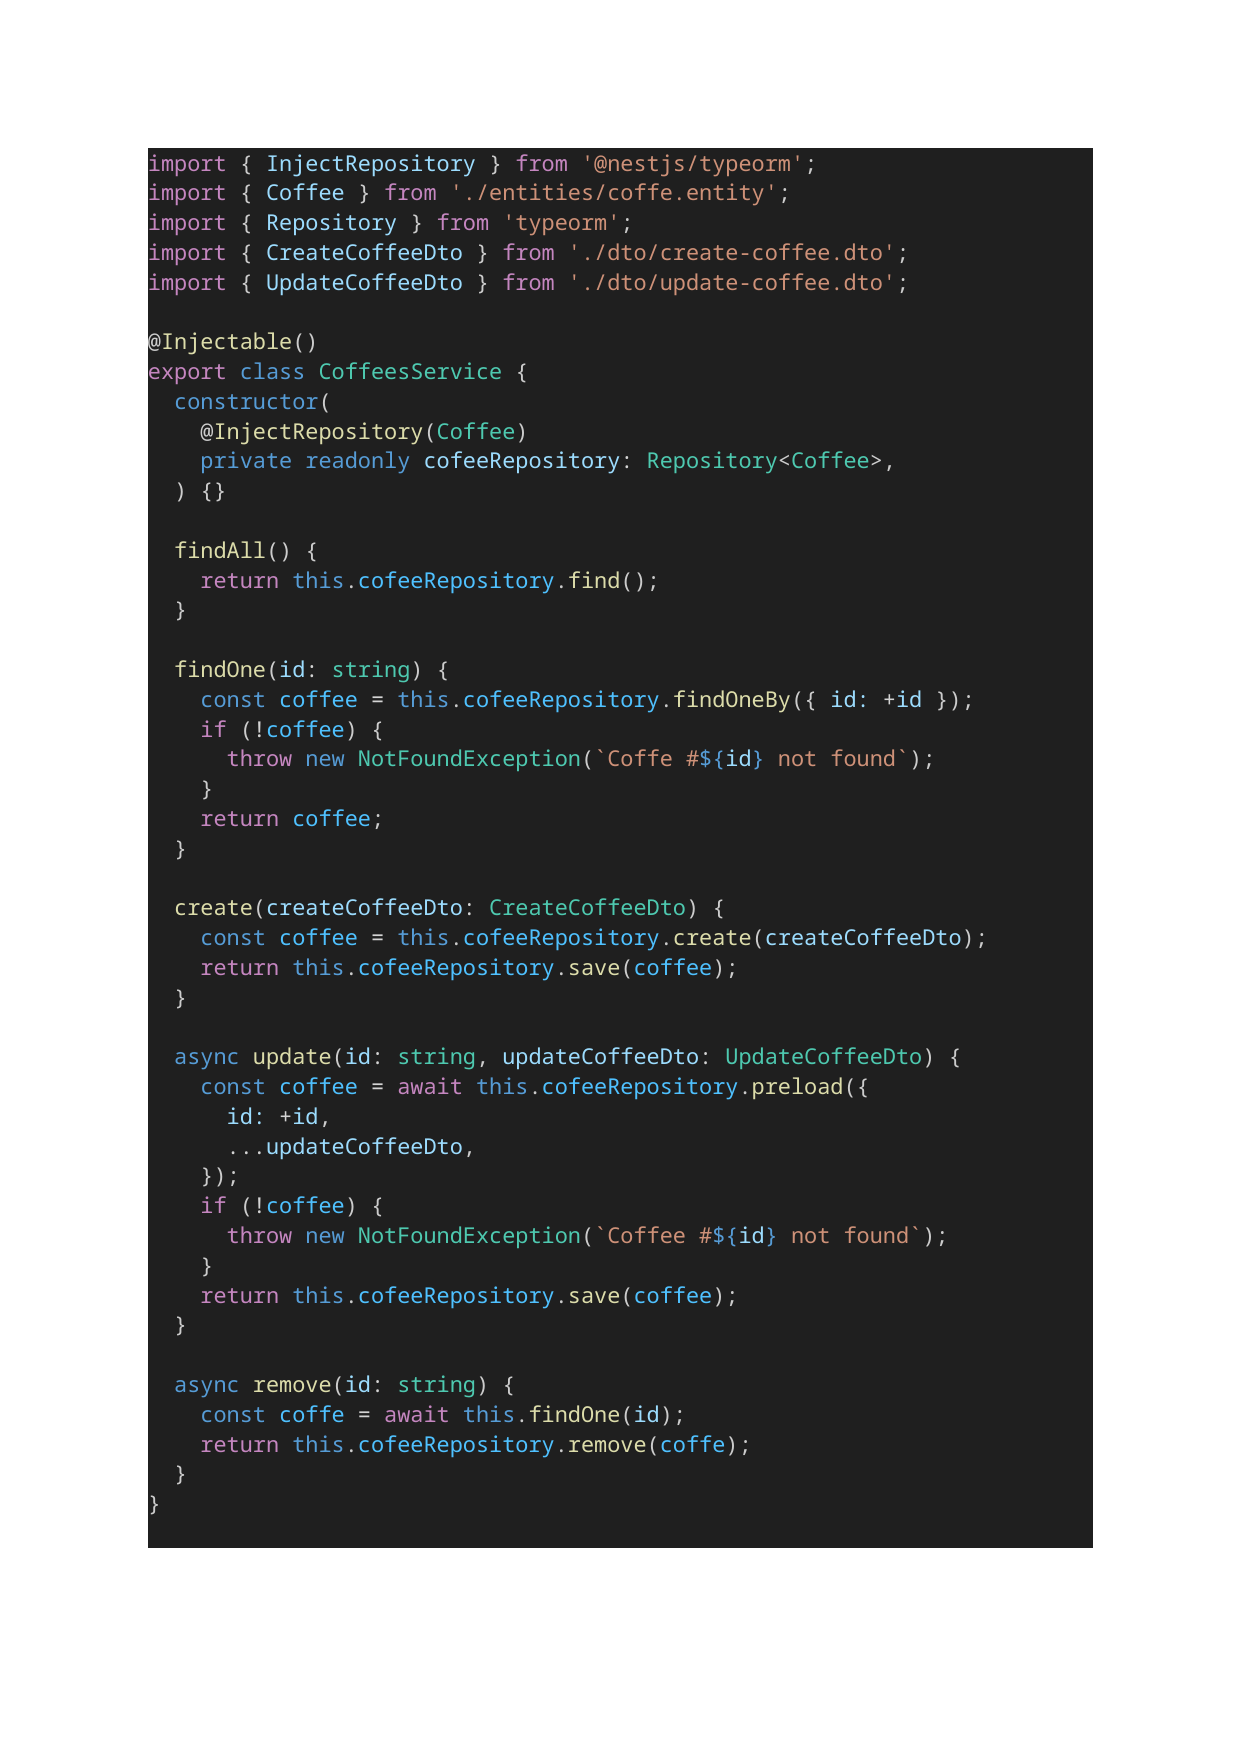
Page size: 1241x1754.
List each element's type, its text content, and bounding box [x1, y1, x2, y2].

text ...updateCoffeeDto, [148, 1131, 1093, 1161]
text } [148, 1309, 1093, 1339]
text @InjectRepository(Coffee) [148, 416, 1093, 446]
text } [148, 1458, 1093, 1488]
text const coffe = await this.findOne(id); [148, 1399, 1093, 1429]
text throw new NotFoundException(`Coffee #${id} not found`); [148, 1220, 1093, 1250]
text } [148, 773, 1093, 803]
text const coffee = this.cofeeRepository.create(createCoffeeDto); [148, 922, 1093, 952]
text import { Repository } from 'typeorm'; [148, 207, 1093, 237]
text id: +id, [148, 1101, 1093, 1131]
text create(createCoffeeDto: CreateCoffeeDto) { [148, 892, 1093, 922]
text throw new NotFoundException(`Coffe #${id} not found`); [148, 743, 1093, 773]
text import { UpdateCoffeeDto } from './dto/update-coffee.dto'; [148, 267, 1093, 297]
text } [148, 1250, 1093, 1280]
text findAll() { [148, 535, 1093, 565]
text if (!coffee) { [148, 714, 1093, 743]
text if (!coffee) { [148, 1190, 1093, 1220]
text async remove(id: string) { [148, 1369, 1093, 1399]
text }); [148, 1161, 1093, 1190]
text return coffee; [148, 803, 1093, 833]
text import { CreateCoffeeDto } from './dto/create-coffee.dto'; [148, 237, 1093, 267]
text import { Coffee } from './entities/coffe.entity'; [148, 177, 1093, 207]
text private readonly cofeeRepository: Repository<Coffee>, [148, 446, 1093, 475]
text } [148, 833, 1093, 863]
text findOne(id: string) { [148, 654, 1093, 684]
text const coffee = await this.cofeeRepository.preload({ [148, 1071, 1093, 1101]
text const coffee = this.cofeeRepository.findOneBy({ id: +id }); [148, 684, 1093, 714]
text export class CoffeesService { [148, 356, 1093, 386]
text ) {} [148, 475, 1093, 505]
text import { InjectRepository } from '@nestjs/typeorm'; [148, 148, 1093, 177]
text return this.cofeeRepository.save(coffee); [148, 952, 1093, 982]
text @Injectable() [148, 326, 1093, 356]
text } [148, 1488, 1093, 1518]
text async update(id: string, updateCoffeeDto: UpdateCoffeeDto) { [148, 1041, 1093, 1071]
text } [148, 594, 1093, 624]
text } [148, 982, 1093, 1012]
text return this.cofeeRepository.find(); [148, 565, 1093, 594]
text constructor( [148, 386, 1093, 416]
text return this.cofeeRepository.remove(coffe); [148, 1429, 1093, 1458]
text return this.cofeeRepository.save(coffee); [148, 1280, 1093, 1309]
